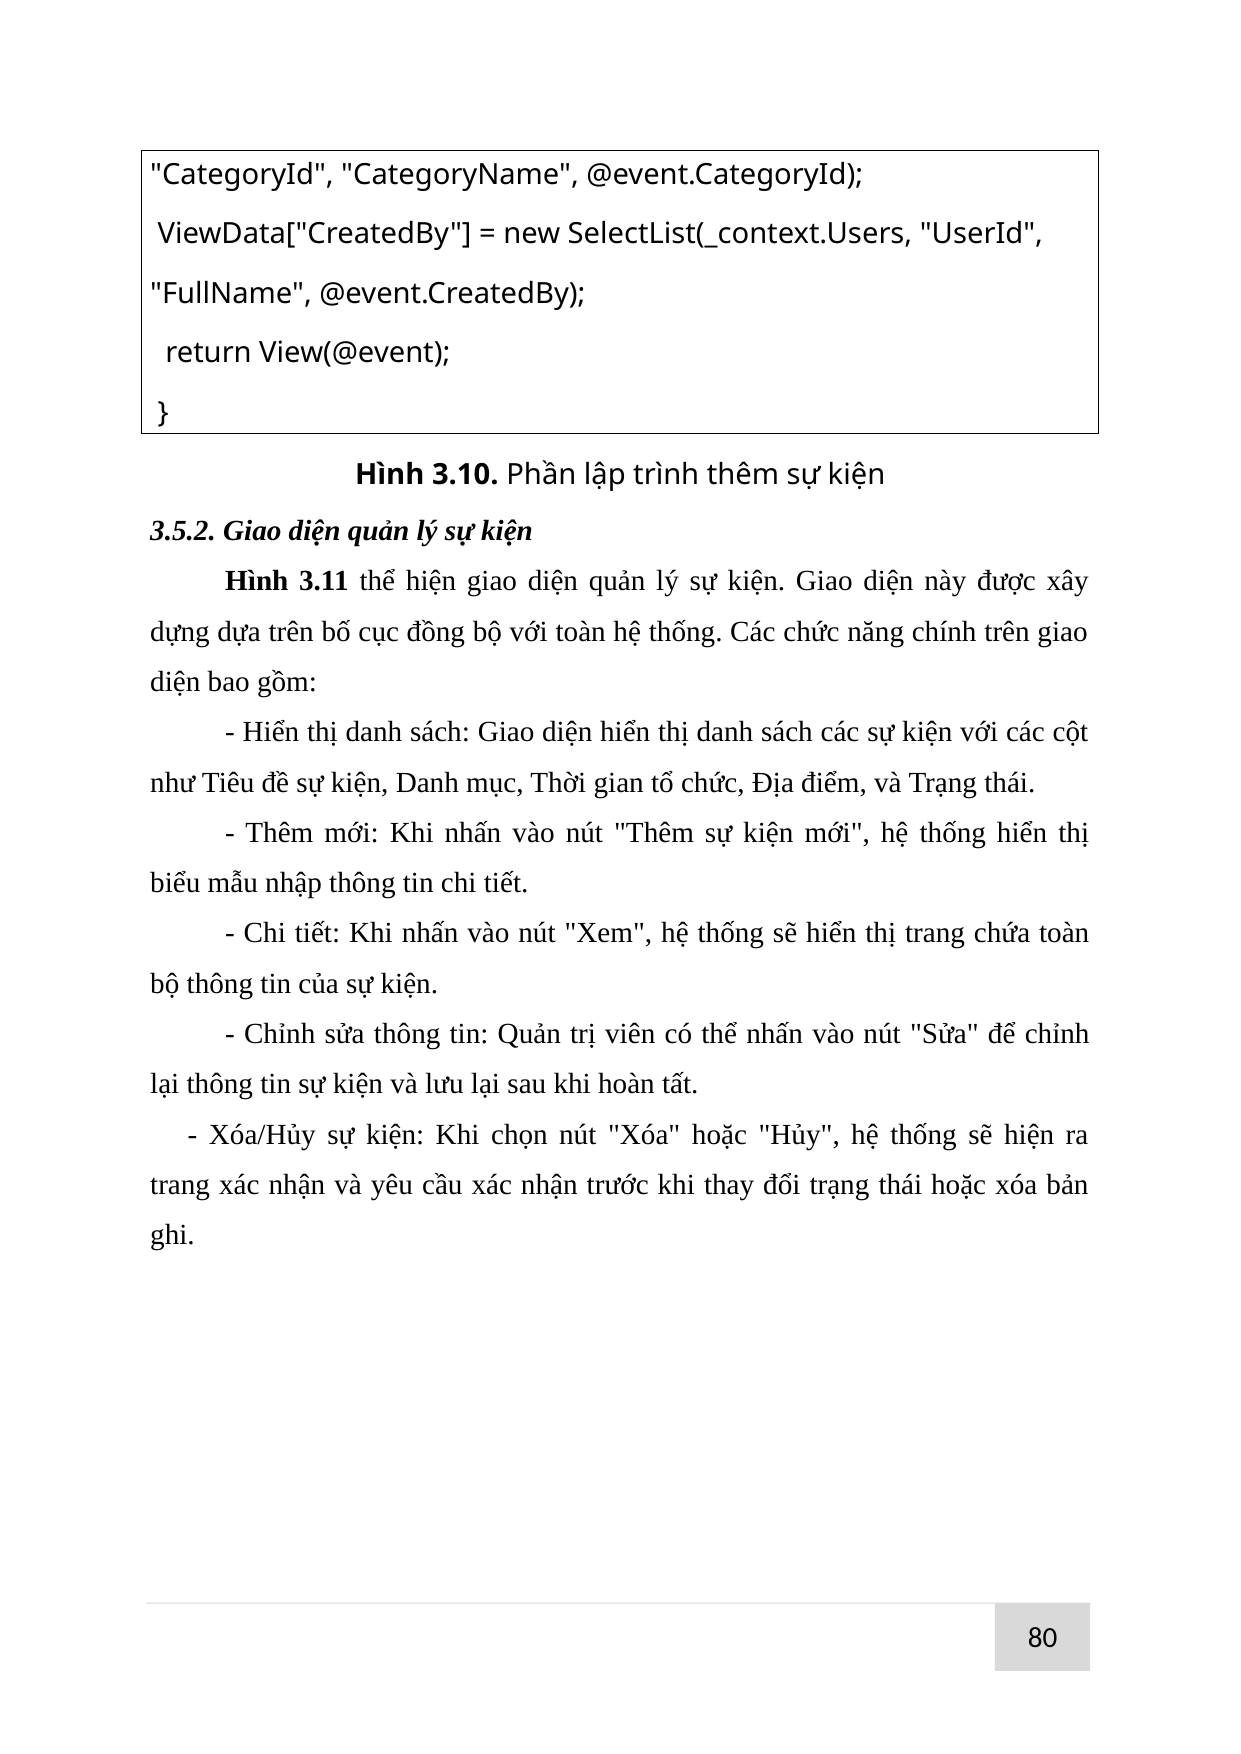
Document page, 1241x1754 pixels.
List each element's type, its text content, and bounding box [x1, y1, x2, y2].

text - Chỉnh sửa thông tin: Quản trị viên có thể nhấn vào nút "Sửa" để chỉnh lại thông tin sự kiện và lưu lại sau khi hoàn tất. [150, 1016, 1090, 1100]
text Hình 3.10. Phần lập trình thêm sự kiện [150, 454, 1090, 493]
text - Thêm mới: Khi nhấn vào nút "Thêm sự kiện mới", hệ thống hiển thị biểu mẫu nhập thông tin chi tiết. [150, 815, 1090, 899]
subtitle 3.5.2. Giao diện quản lý sự kiện [150, 513, 1090, 547]
text - Chi tiết: Khi nhấn vào nút "Xem", hệ thống sẽ hiển thị trang chứa toàn bộ thông tin của sự kiện. [150, 916, 1090, 999]
text } [142, 388, 1098, 433]
text - Xóa/Hủy sự kiện: Khi chọn nút "Xóa" hoặc "Hủy", hệ thống sẽ hiện ra trang xác nhận và yêu cầu xác nhận trước khi thay đổi trạng thái hoặc xóa bản ghi. [150, 1117, 1090, 1251]
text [142, 151, 1098, 193]
text - Hiển thị danh sách: Giao diện hiển thị danh sách các sự kiện với các cột như Tiêu đề sự kiện, Danh mục, Thời gian tổ chức, Địa điểm, và Trạng thái. [150, 714, 1090, 798]
text ViewData["CreatedBy"] = new SelectList(_context.Users, "UserId", "FullName", @event.CreatedBy); [142, 209, 1098, 312]
text return View(@event); [142, 328, 1098, 371]
text Hình 3.11 thể hiện giao diện quản lý sự kiện. Giao diện này được xây dựng dựa trên bố cục đồng bộ với toàn hệ thống. Các chức năng chính trên giao diện bao gồm: [150, 563, 1090, 698]
